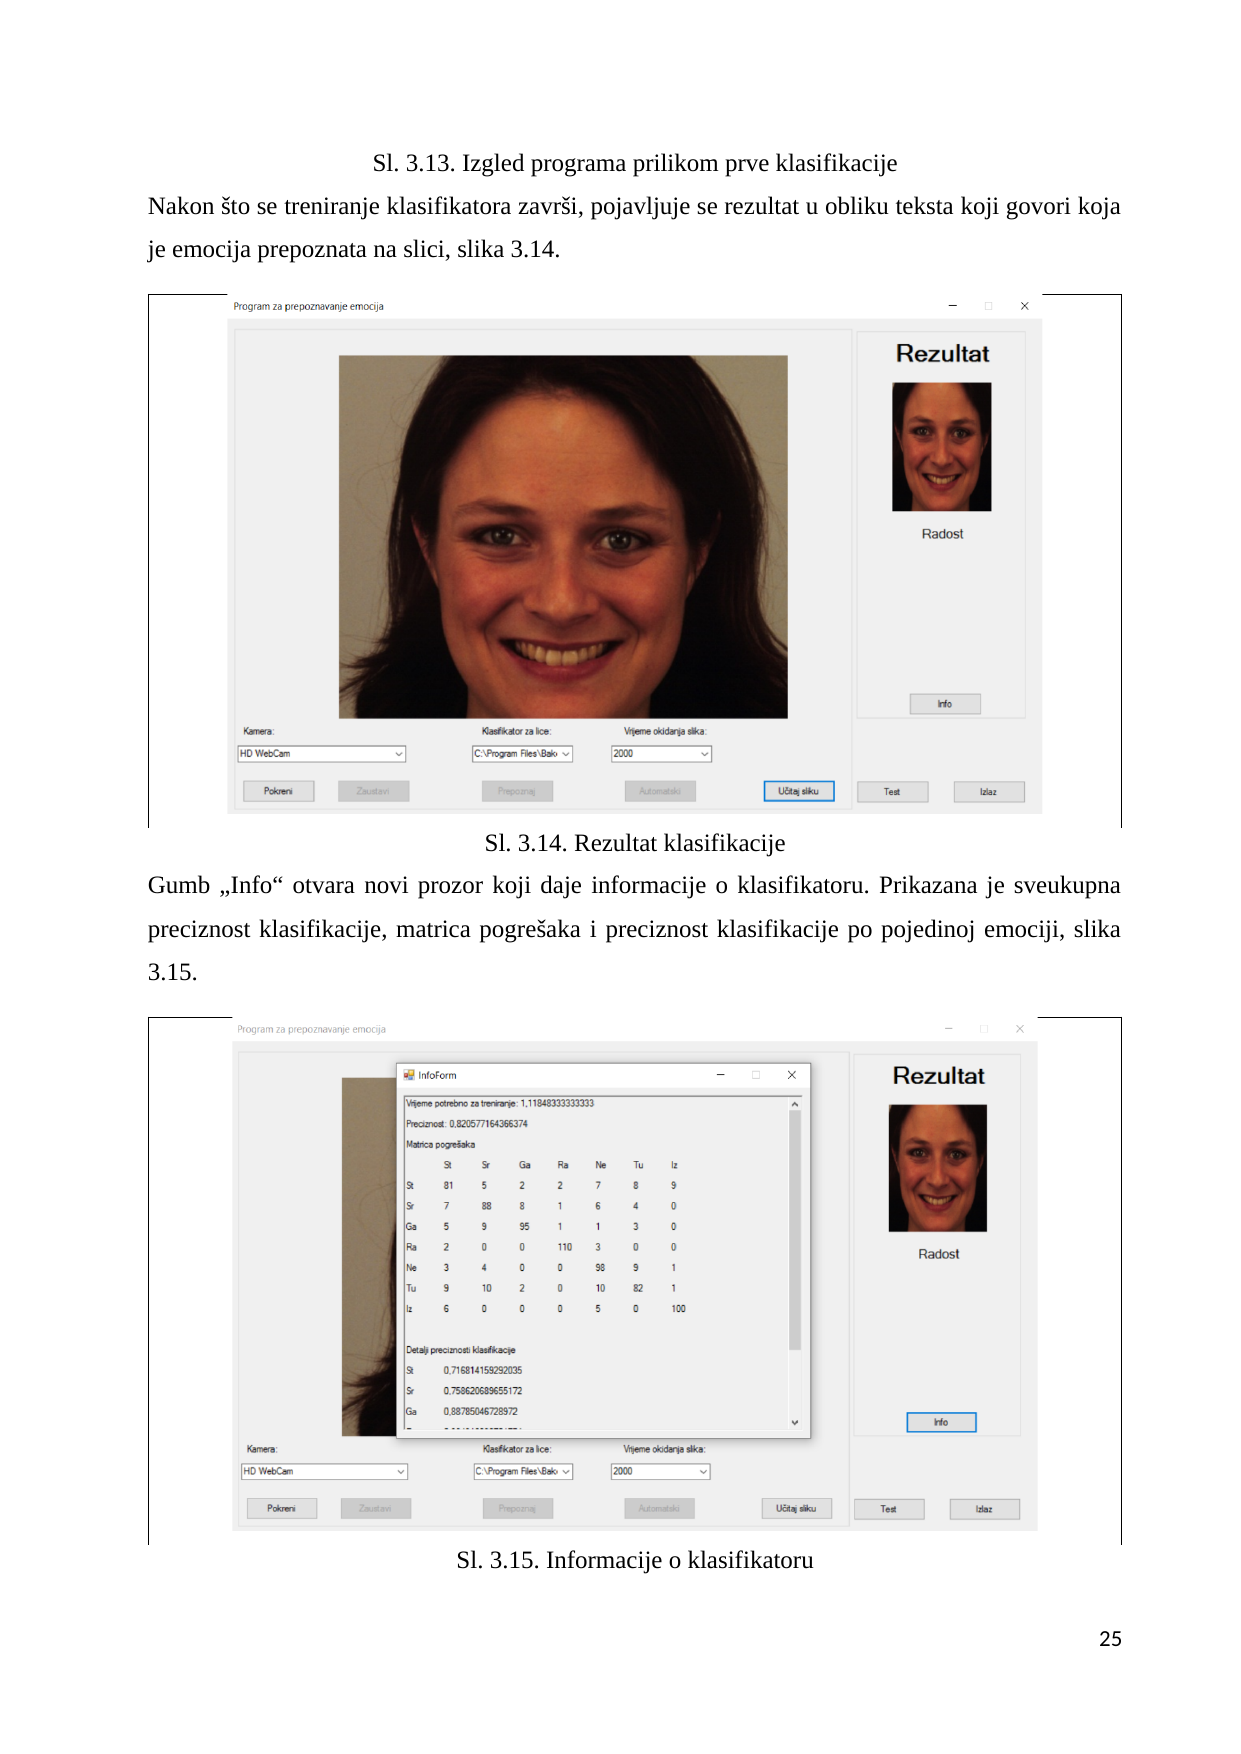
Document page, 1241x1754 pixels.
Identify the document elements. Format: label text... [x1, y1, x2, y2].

picture [232, 1017, 1038, 1531]
text Gumb „Info“ otvara novi prozor koji daje informacije o klasifikatoru. Prikazana je sveukupna preciznost klasifikacije, matrica pogrešaka i preciznost klasifikacije po pojedinoj emociji, slika 3.15. [148, 871, 1122, 986]
table_cell Sl. 3.14. Rezultat klasifikacije [148, 828, 1122, 871]
table_header [149, 1018, 1121, 1545]
table_cell Sl. 3.13. Izgled programa prilikom prve klasifikacije [148, 148, 1122, 191]
table_cell Sl. 3.15. Informacije o klasifikatoru [148, 1545, 1122, 1588]
picture [227, 294, 1043, 814]
table_header [149, 295, 1121, 828]
text Nakon što se treniranje klasifikatora završi, pojavljuje se rezultat u obliku teksta koji govori koja je emocija prepoznata na slici, slika 3.14. [148, 191, 1122, 263]
